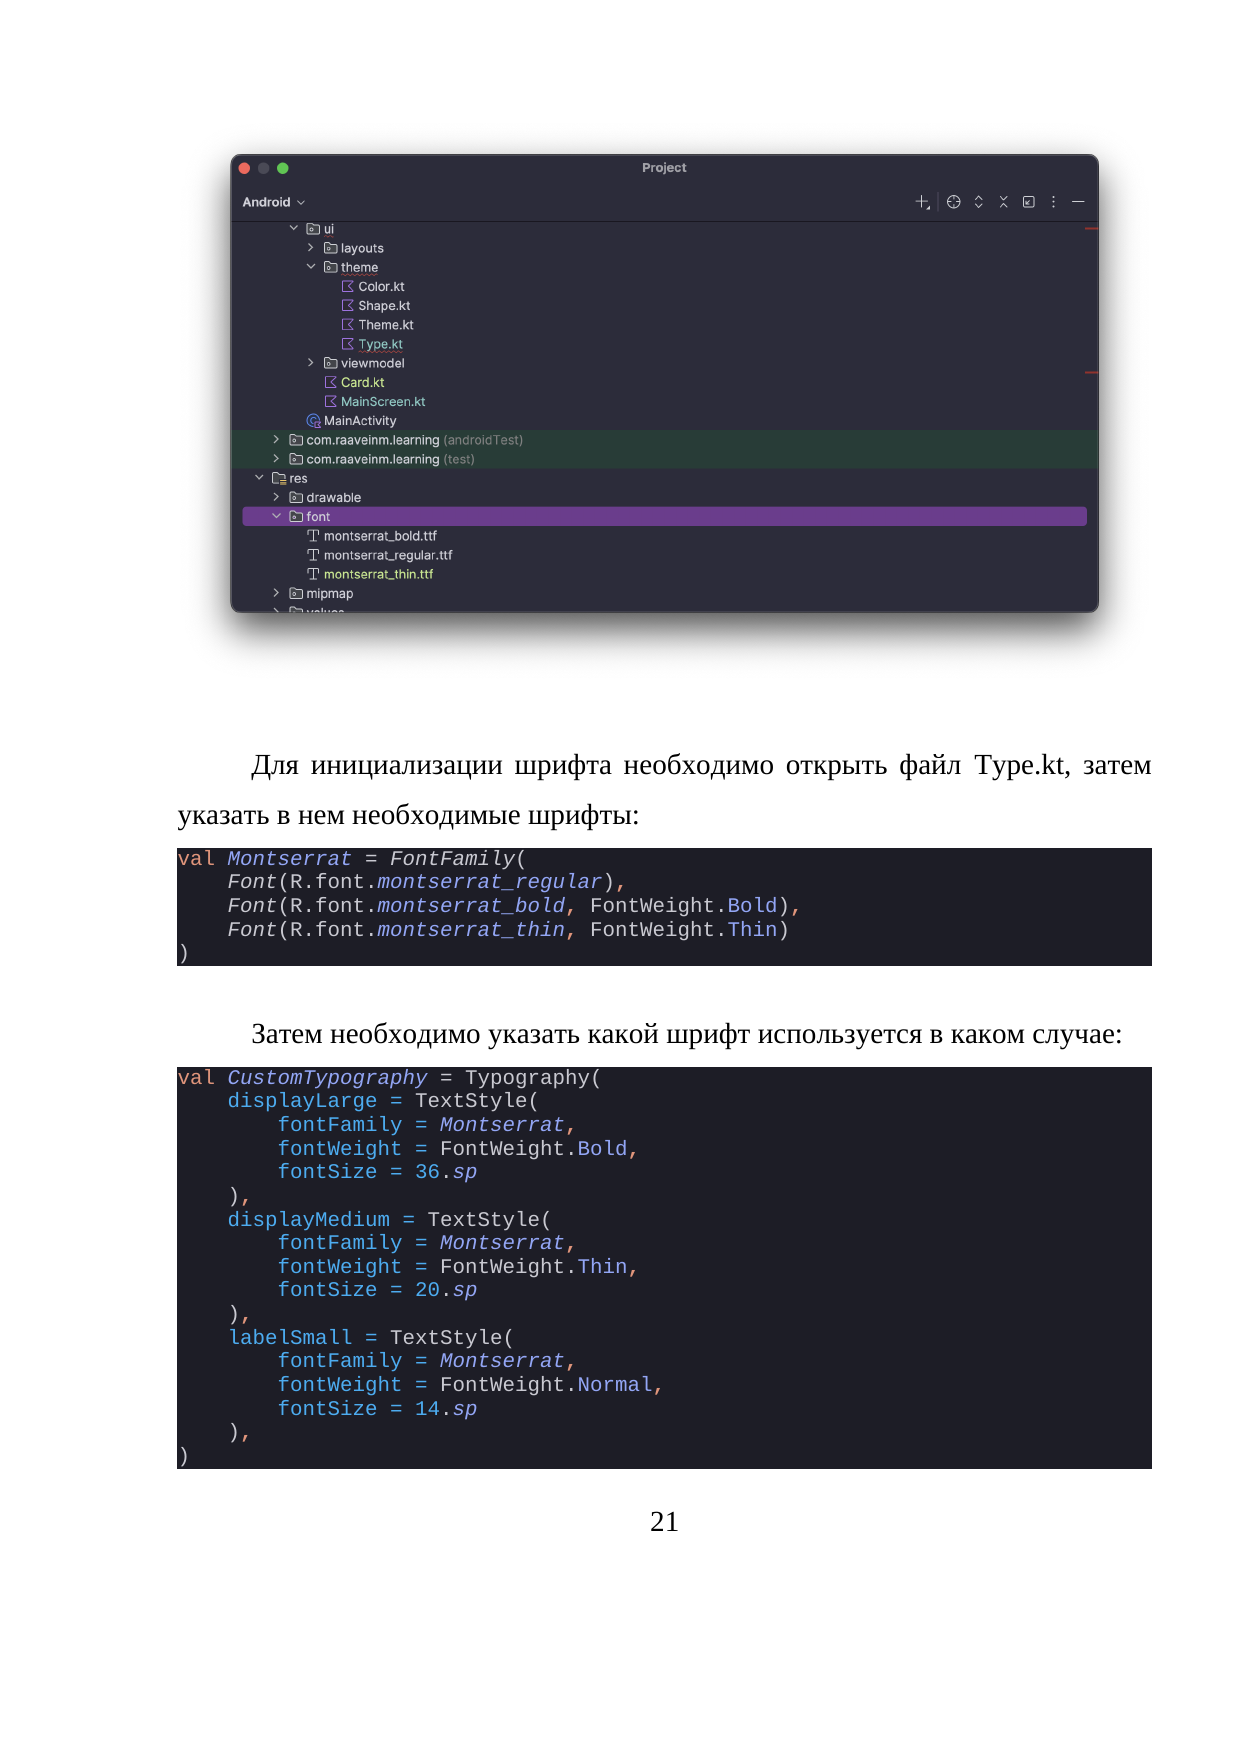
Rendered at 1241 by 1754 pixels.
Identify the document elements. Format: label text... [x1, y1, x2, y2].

text val CustomTypography = Typography( displayLarge = TextStyle( fontFamily = Montserrat, fontWeight = FontWeight.Bold, fontSize = 36.sp ), displayMedium = TextStyle( fontFamily = Montserrat, fontWeight = FontWeight.Thin, fontSize = 20.sp ), labelSmall = TextStyle( fontFamily = Montserrat, fontWeight = FontWeight.Normal, fontSize = 14.sp ), ) [177, 1067, 1152, 1469]
picture [177, 118, 1152, 683]
text Для инициализации шрифта необходимо открыть файл Type.kt, затем указать в нем необходимые шрифты: [177, 747, 1152, 831]
text val Montserrat = FontFamily( Font(R.font.montserrat_regular), Font(R.font.montserrat_bold, FontWeight.Bold), Font(R.font.montserrat_thin, FontWeight.Thin) ) [177, 848, 1152, 966]
text Затем необходимо указать какой шрифт используется в каком случае: [177, 1016, 1152, 1050]
